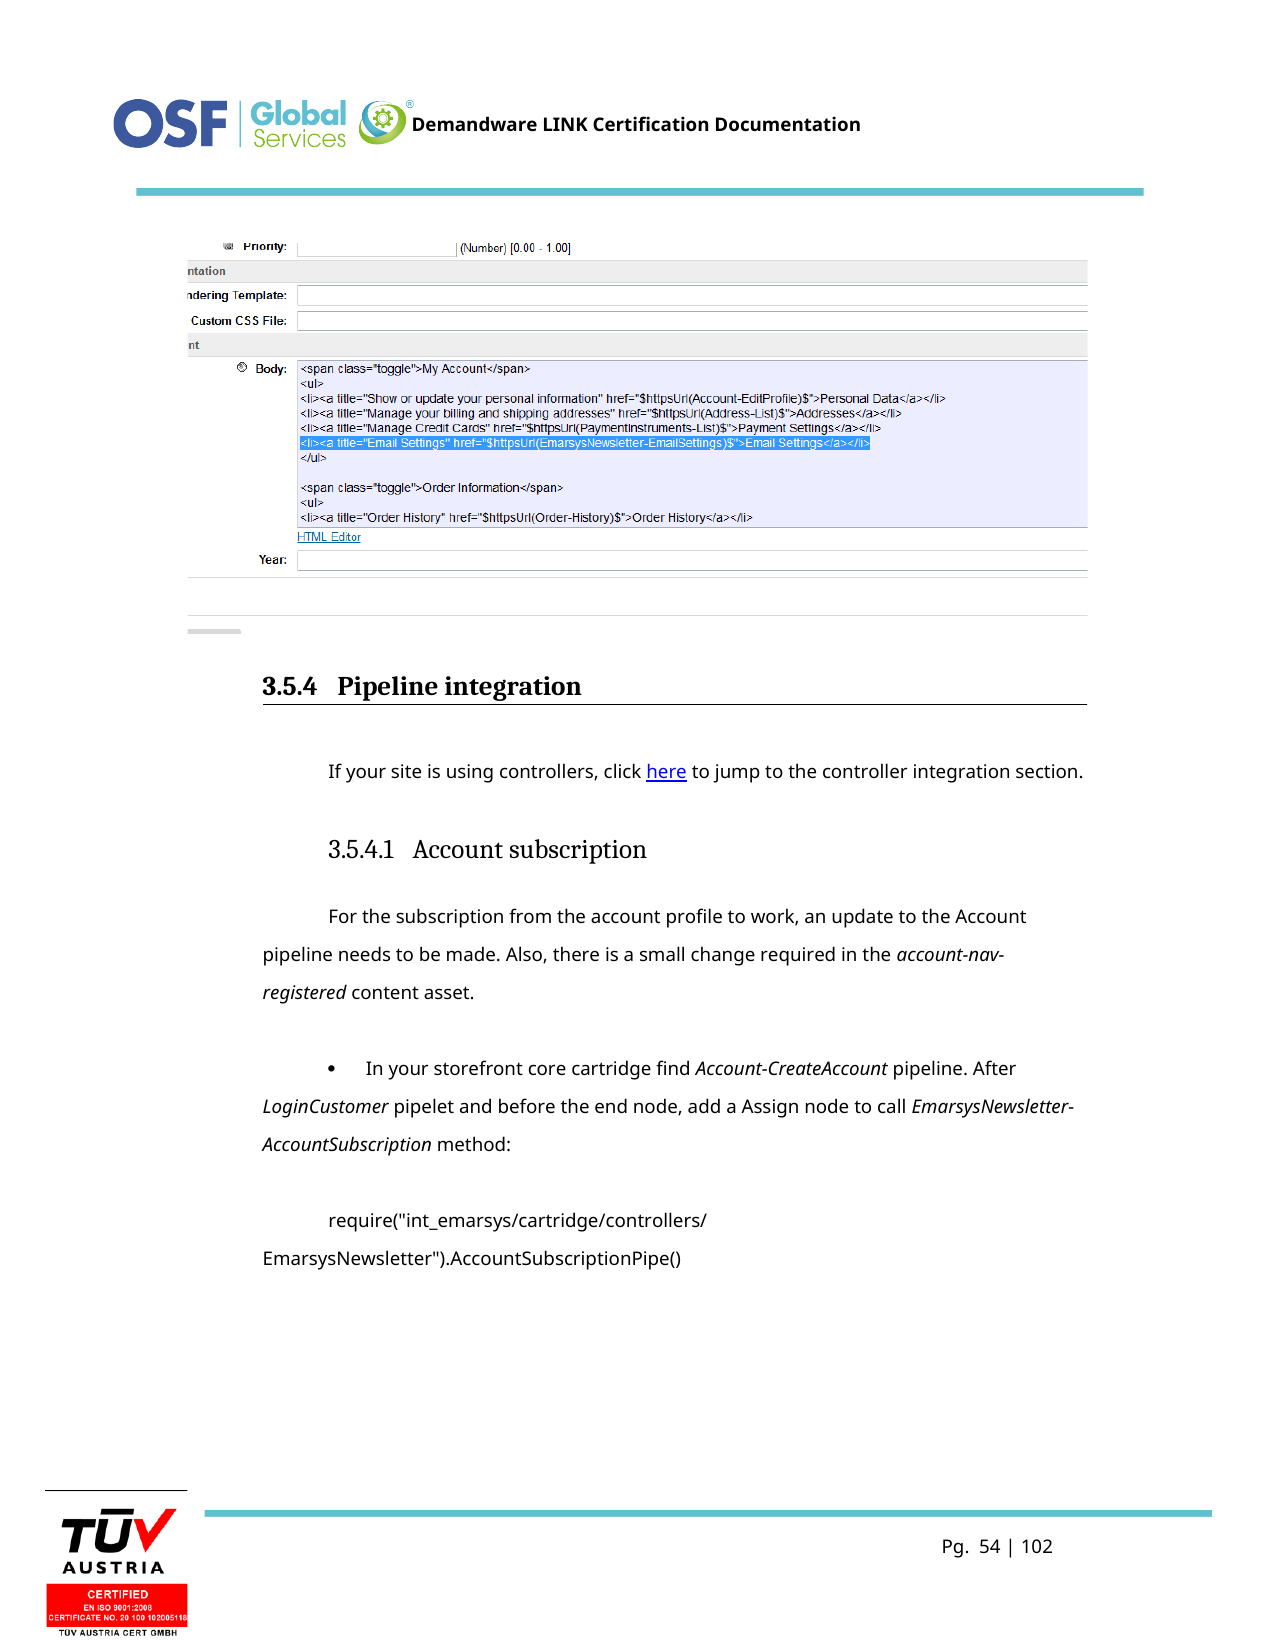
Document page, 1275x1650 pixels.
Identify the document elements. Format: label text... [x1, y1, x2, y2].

text require("int_emarsys/cartridge/controllers/EmarsysNewsletter").AccountSubscriptionPipe() [262, 1207, 1087, 1271]
text For the subscription from the account profile to work, an update to the Account pipeline needs to be made. Also, there is a small change required in the account-nav-registered content asset. [262, 903, 1087, 1005]
list In your storefront core cartridge find Account-CreateAccount pipeline. After LoginCustomer pipelet and before the end node, add a Assign node to call EmarsysNewsletter-AccountSubscription method: [262, 1055, 1087, 1157]
picture [113, 99, 414, 148]
picture [43, 1490, 187, 1634]
text If your site is using controllers, click here to jump to the controller integration section. [262, 758, 1087, 784]
subtitle Account subscription [328, 834, 1087, 866]
subtitle Pipeline integration [262, 671, 1087, 705]
picture [204, 1510, 1212, 1517]
picture [136, 188, 1144, 196]
